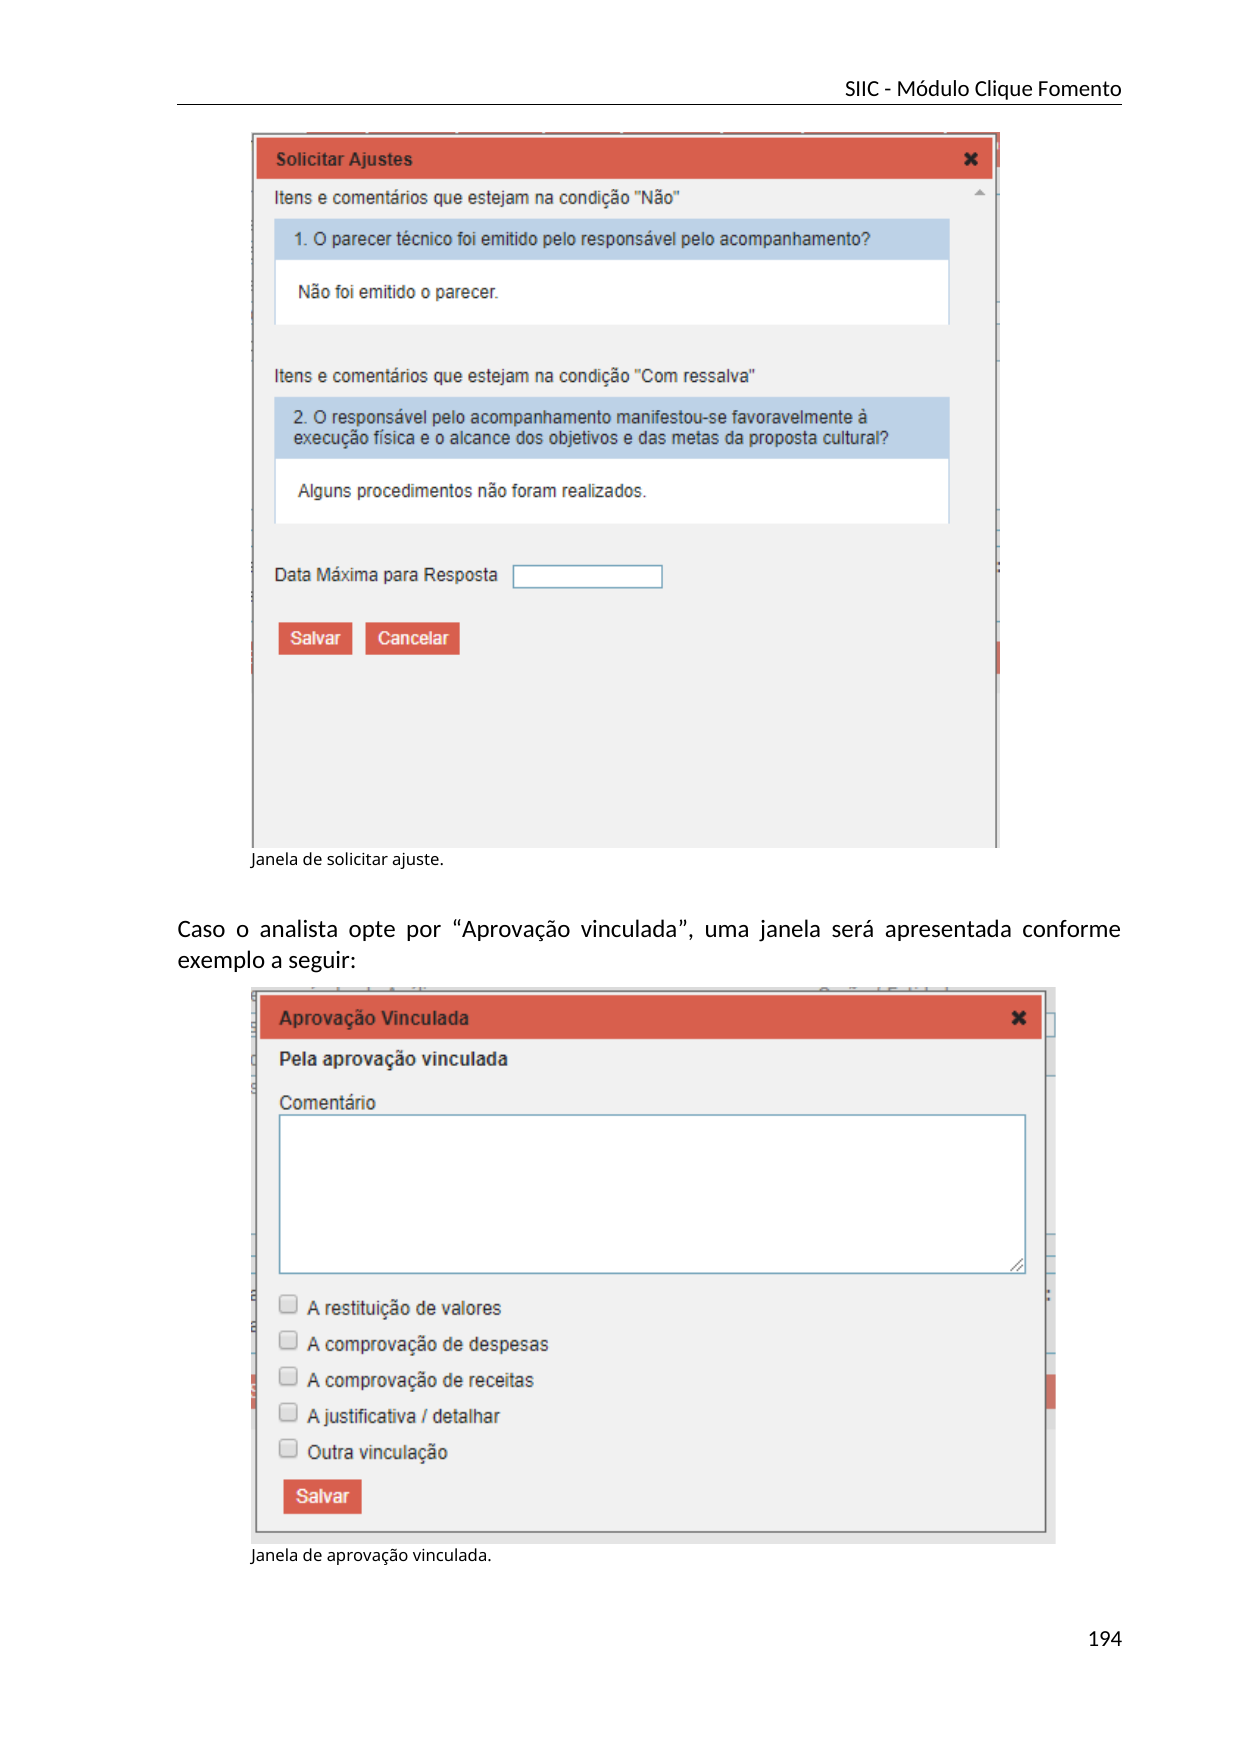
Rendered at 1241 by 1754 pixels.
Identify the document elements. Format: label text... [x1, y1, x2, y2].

picture [251, 987, 1056, 1544]
text Caso o analista opte por “Aprovação vinculada”, uma janela será apresentada conforme exemplo a seguir: [177, 913, 1122, 974]
text Janela de solicitar ajuste. [177, 848, 1122, 871]
picture [251, 132, 1000, 848]
text Janela de aprovação vinculada. [177, 1543, 1122, 1566]
